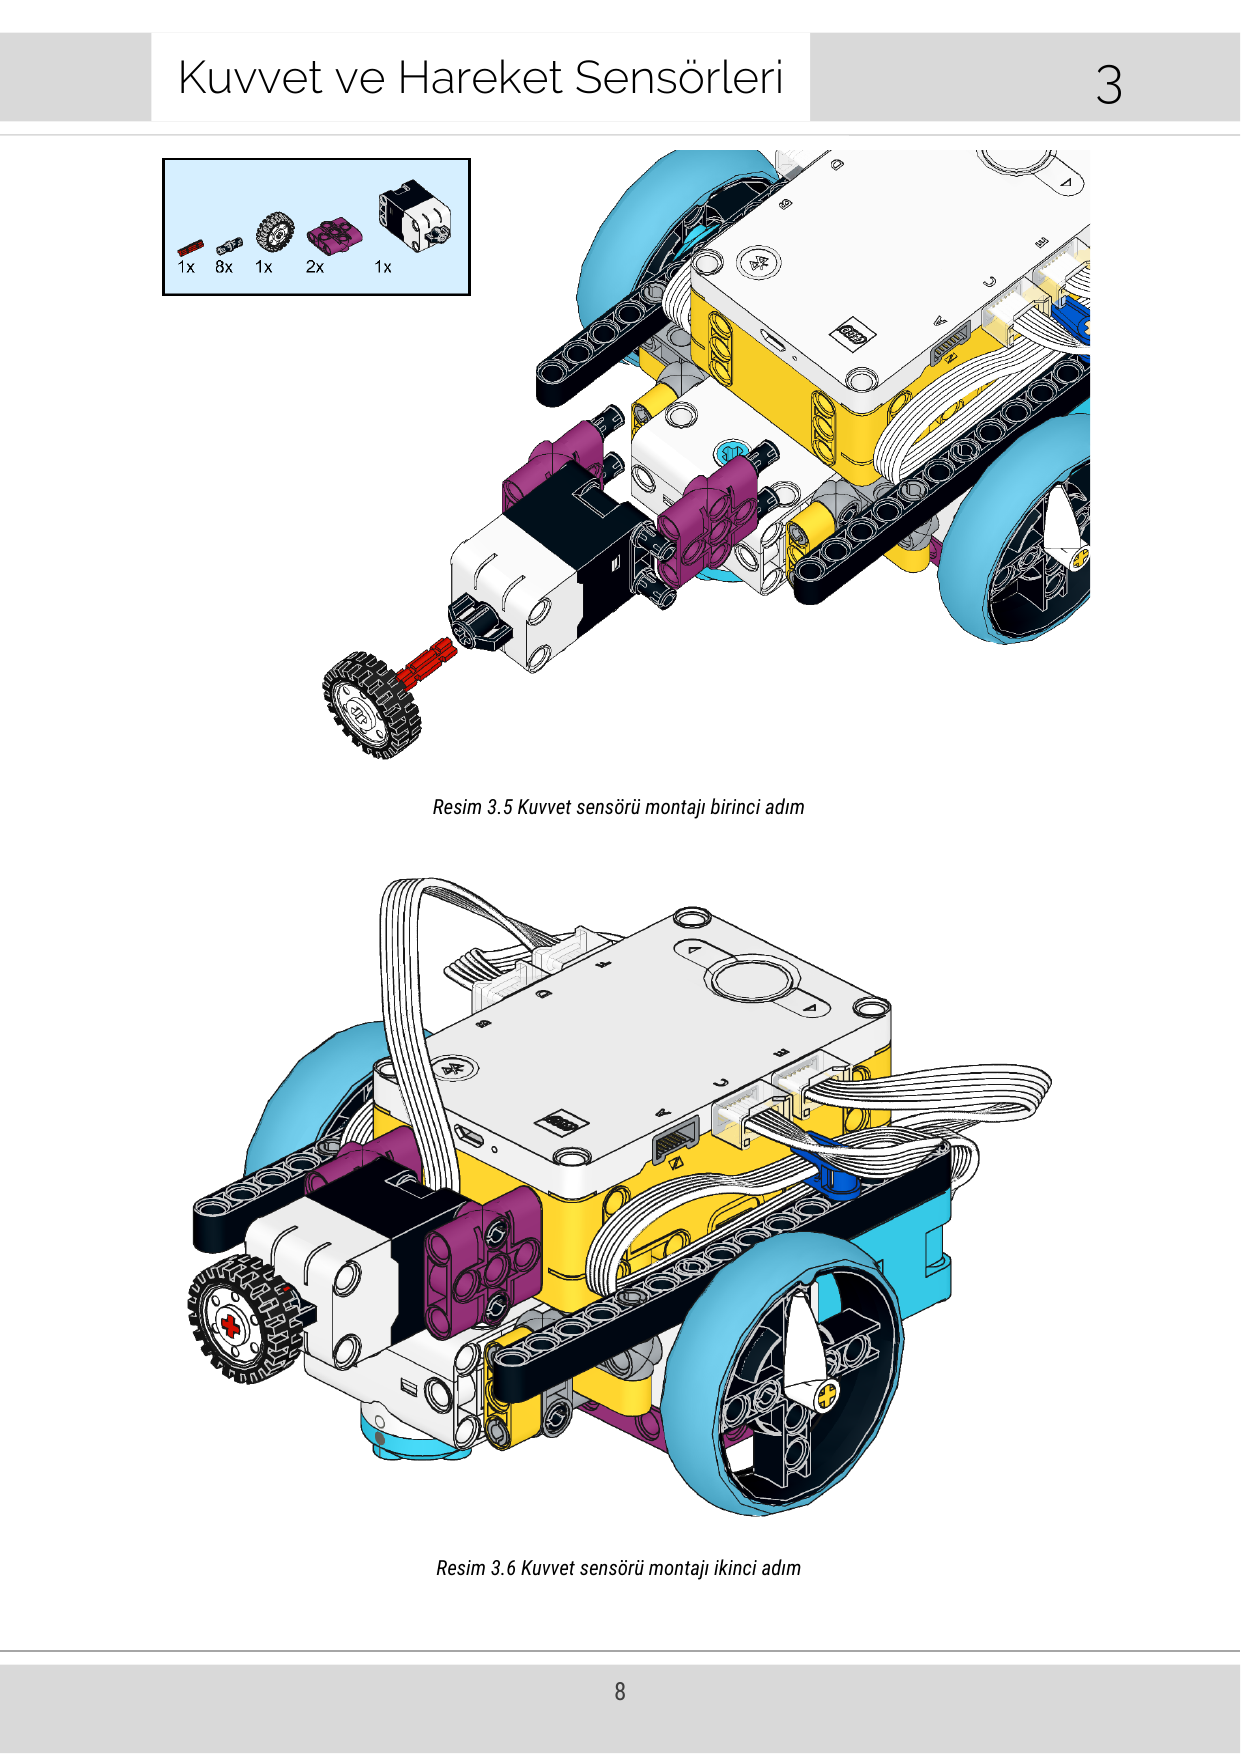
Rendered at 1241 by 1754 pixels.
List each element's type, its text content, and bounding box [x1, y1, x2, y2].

text Resim 3.6 Kuvvet sensörü montajı ikinci adım [150, 1556, 1090, 1581]
text Resim 3.5 Kuvvet sensörü montajı birinci adım [150, 795, 1090, 820]
picture [150, 840, 1091, 1538]
picture [150, 150, 1091, 777]
